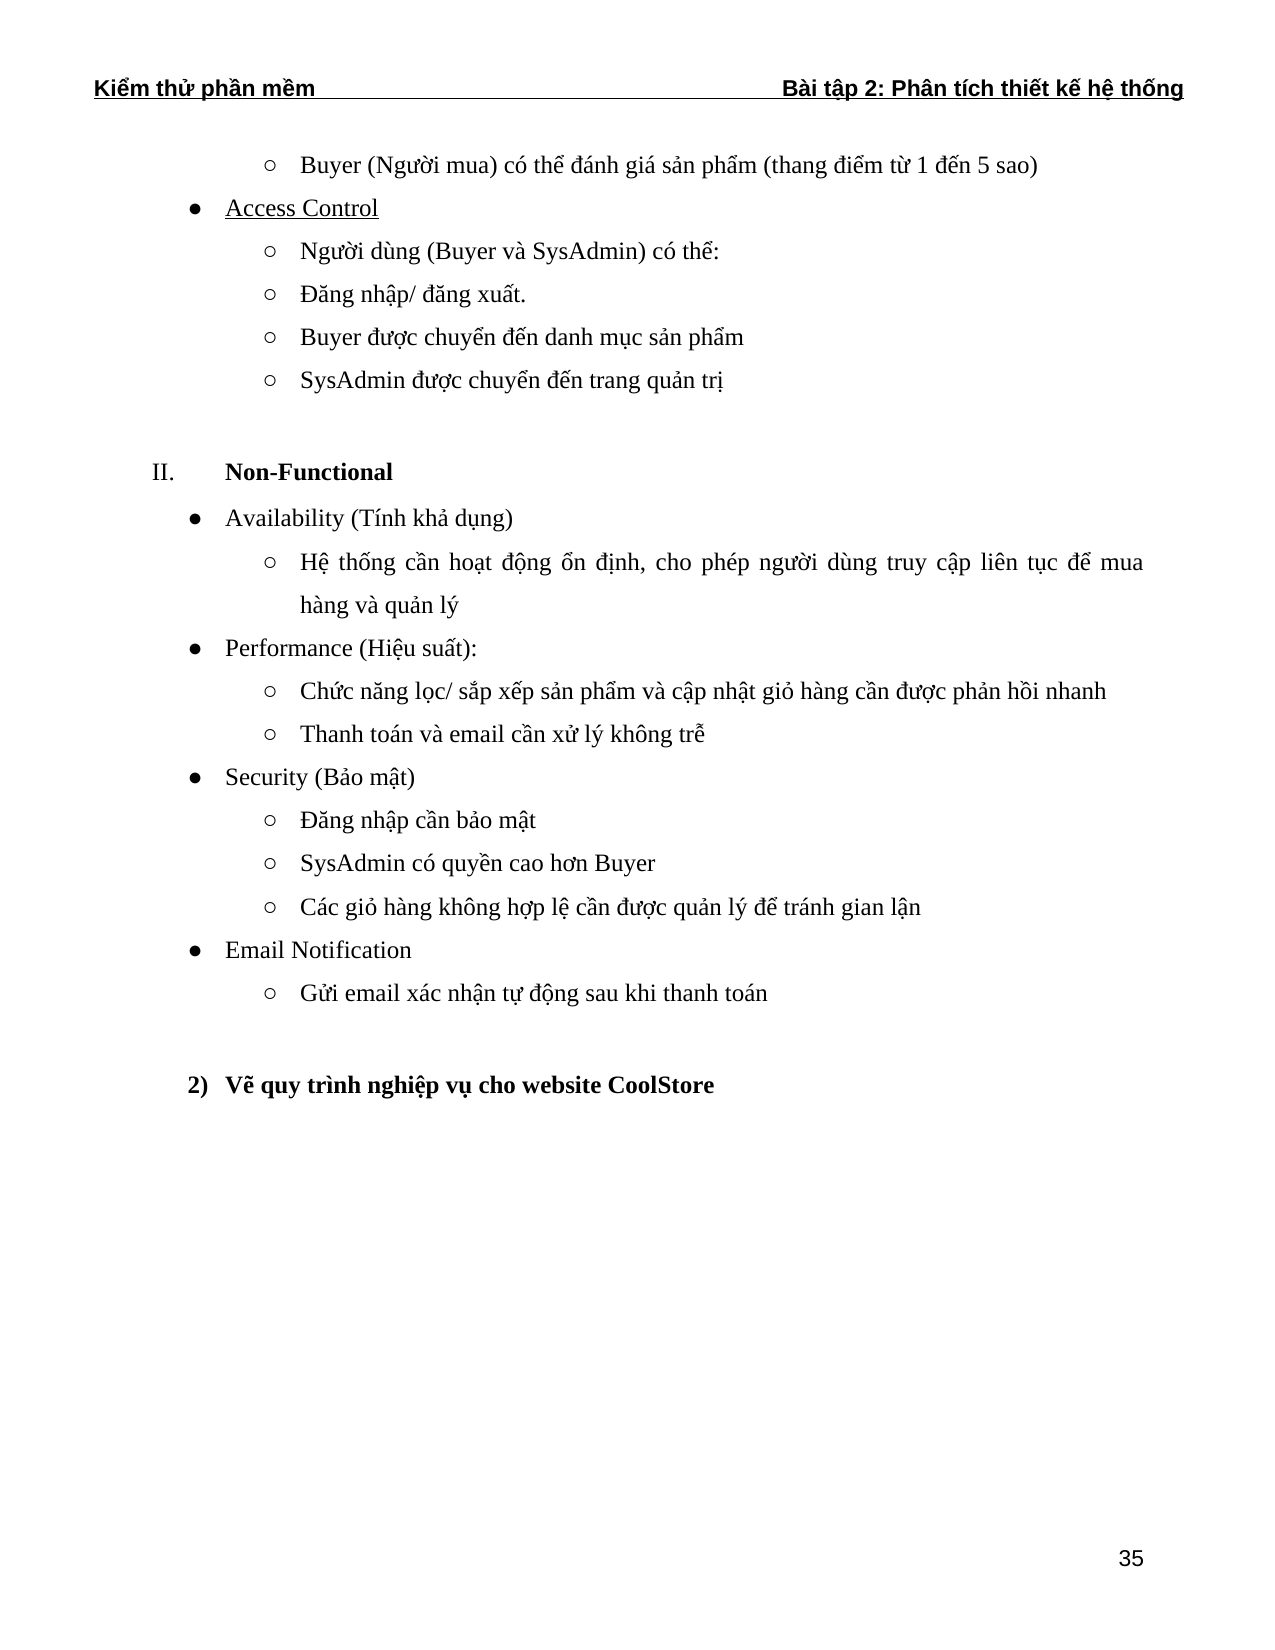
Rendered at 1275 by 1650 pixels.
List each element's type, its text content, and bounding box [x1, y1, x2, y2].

list Đăng nhập/ đăng xuất. [262, 279, 1144, 308]
list Hệ thống cần hoạt động ổn định, cho phép người dùng truy cập liên tục để mua hàng và quản lý [262, 547, 1144, 618]
list Access Control [187, 193, 1144, 222]
list Các giỏ hàng không hợp lệ cần được quản lý để tránh gian lận [262, 892, 1144, 920]
list Security (Bảo mật) [187, 762, 1144, 791]
list Availability (Tính khả dụng) [187, 503, 1144, 532]
list SysAdmin được chuyển đến trang quản trị [262, 366, 1144, 394]
list Chức năng lọc/ sắp xếp sản phẩm và cập nhật giỏ hàng cần được phản hồi nhanh [262, 676, 1144, 705]
text II. Non-Functional [150, 457, 1144, 486]
list Thanh toán và email cần xử lý không trễ [262, 719, 1144, 748]
list Đăng nhập cần bảo mật [262, 805, 1144, 834]
list Email Notification [187, 935, 1144, 963]
list SysAdmin có quyền cao hơn Buyer [262, 848, 1144, 877]
list Buyer được chuyển đến danh mục sản phẩm [262, 322, 1144, 351]
list Buyer (Người mua) có thể đánh giá sản phẩm (thang điểm từ 1 đến 5 sao) [262, 150, 1144, 179]
list Vẽ quy trình nghiệp vụ cho website CoolStore [187, 1070, 1144, 1099]
list Người dùng (Buyer và SysAdmin) có thể: [262, 236, 1144, 265]
list Gửi email xác nhận tự động sau khi thanh toán [262, 978, 1144, 1007]
list Performance (Hiệu suất): [187, 633, 1144, 662]
